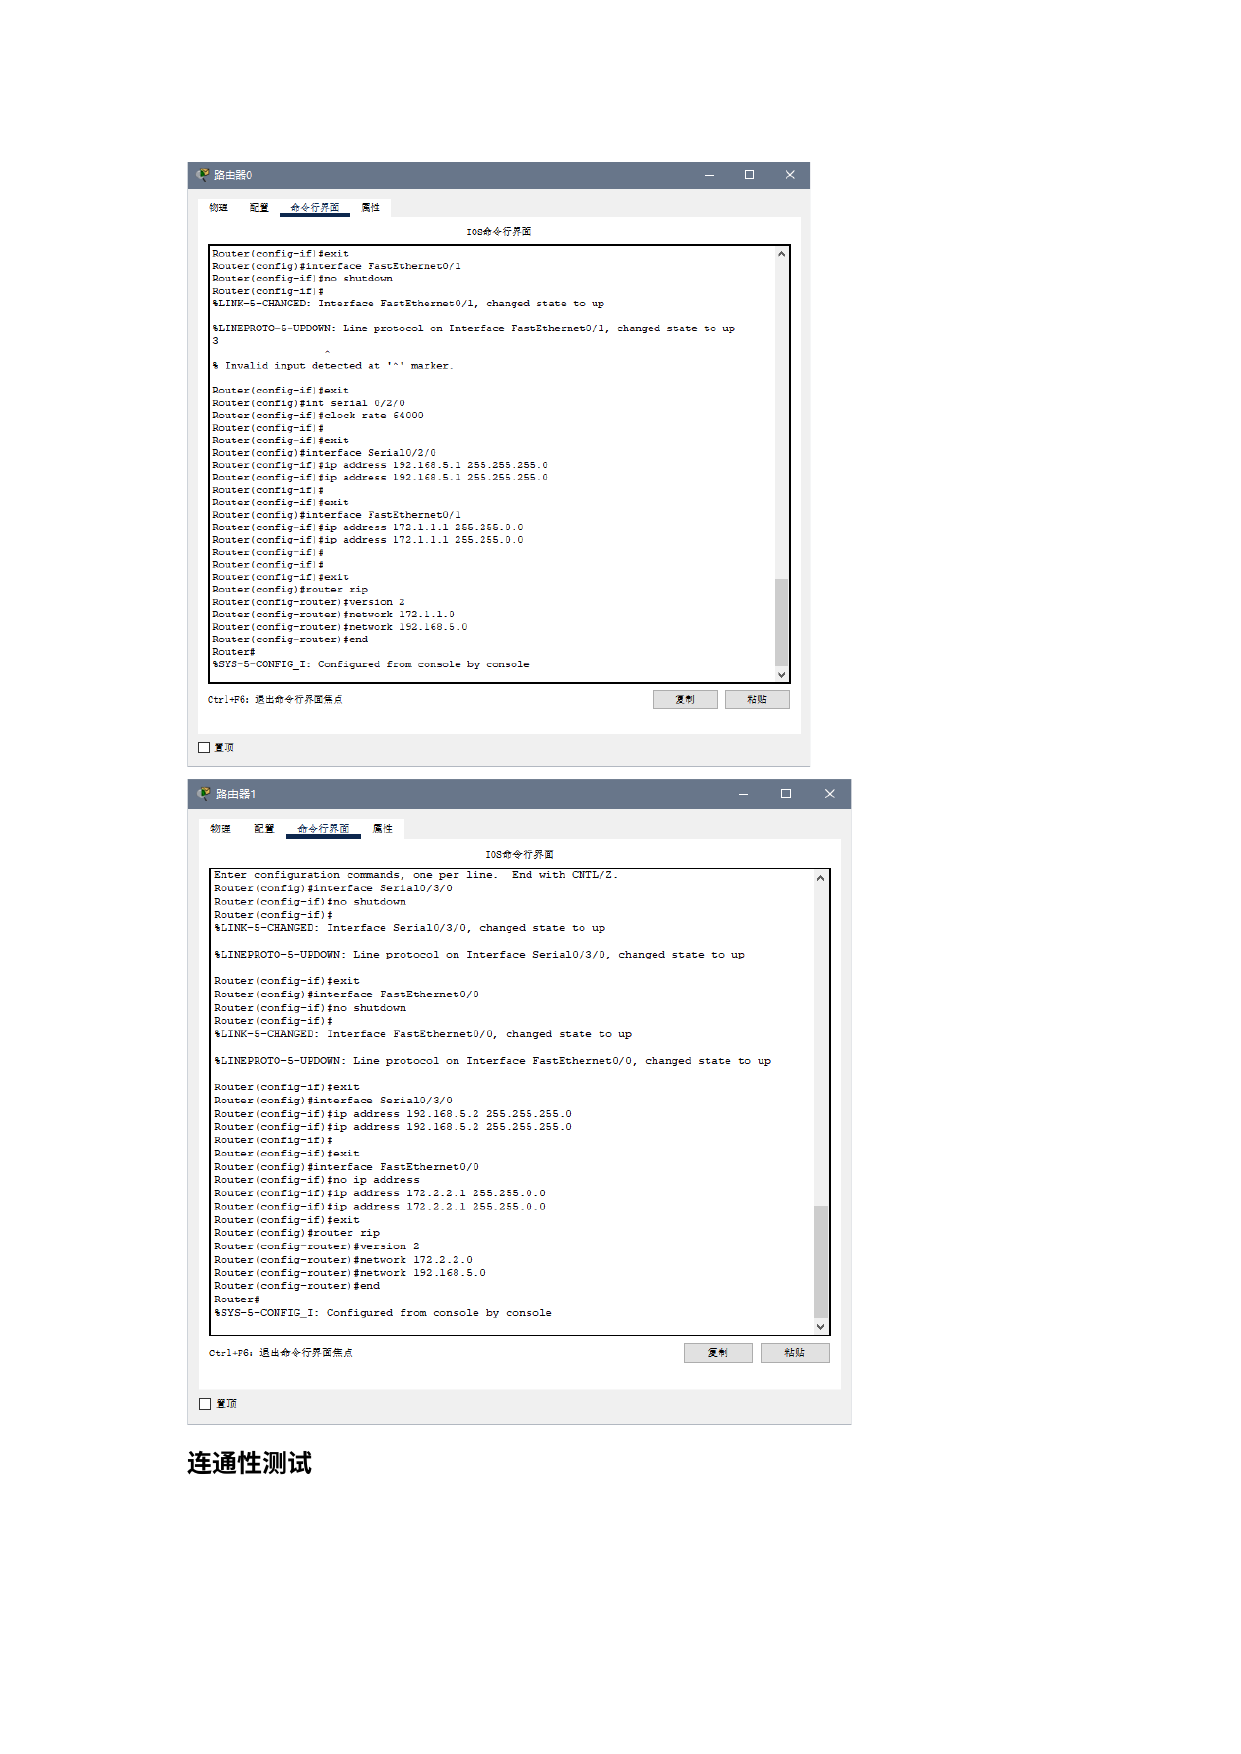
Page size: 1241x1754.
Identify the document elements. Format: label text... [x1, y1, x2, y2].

picture [187, 779, 852, 1425]
picture [187, 162, 811, 767]
text 连通性测试 [187, 1429, 1053, 1494]
